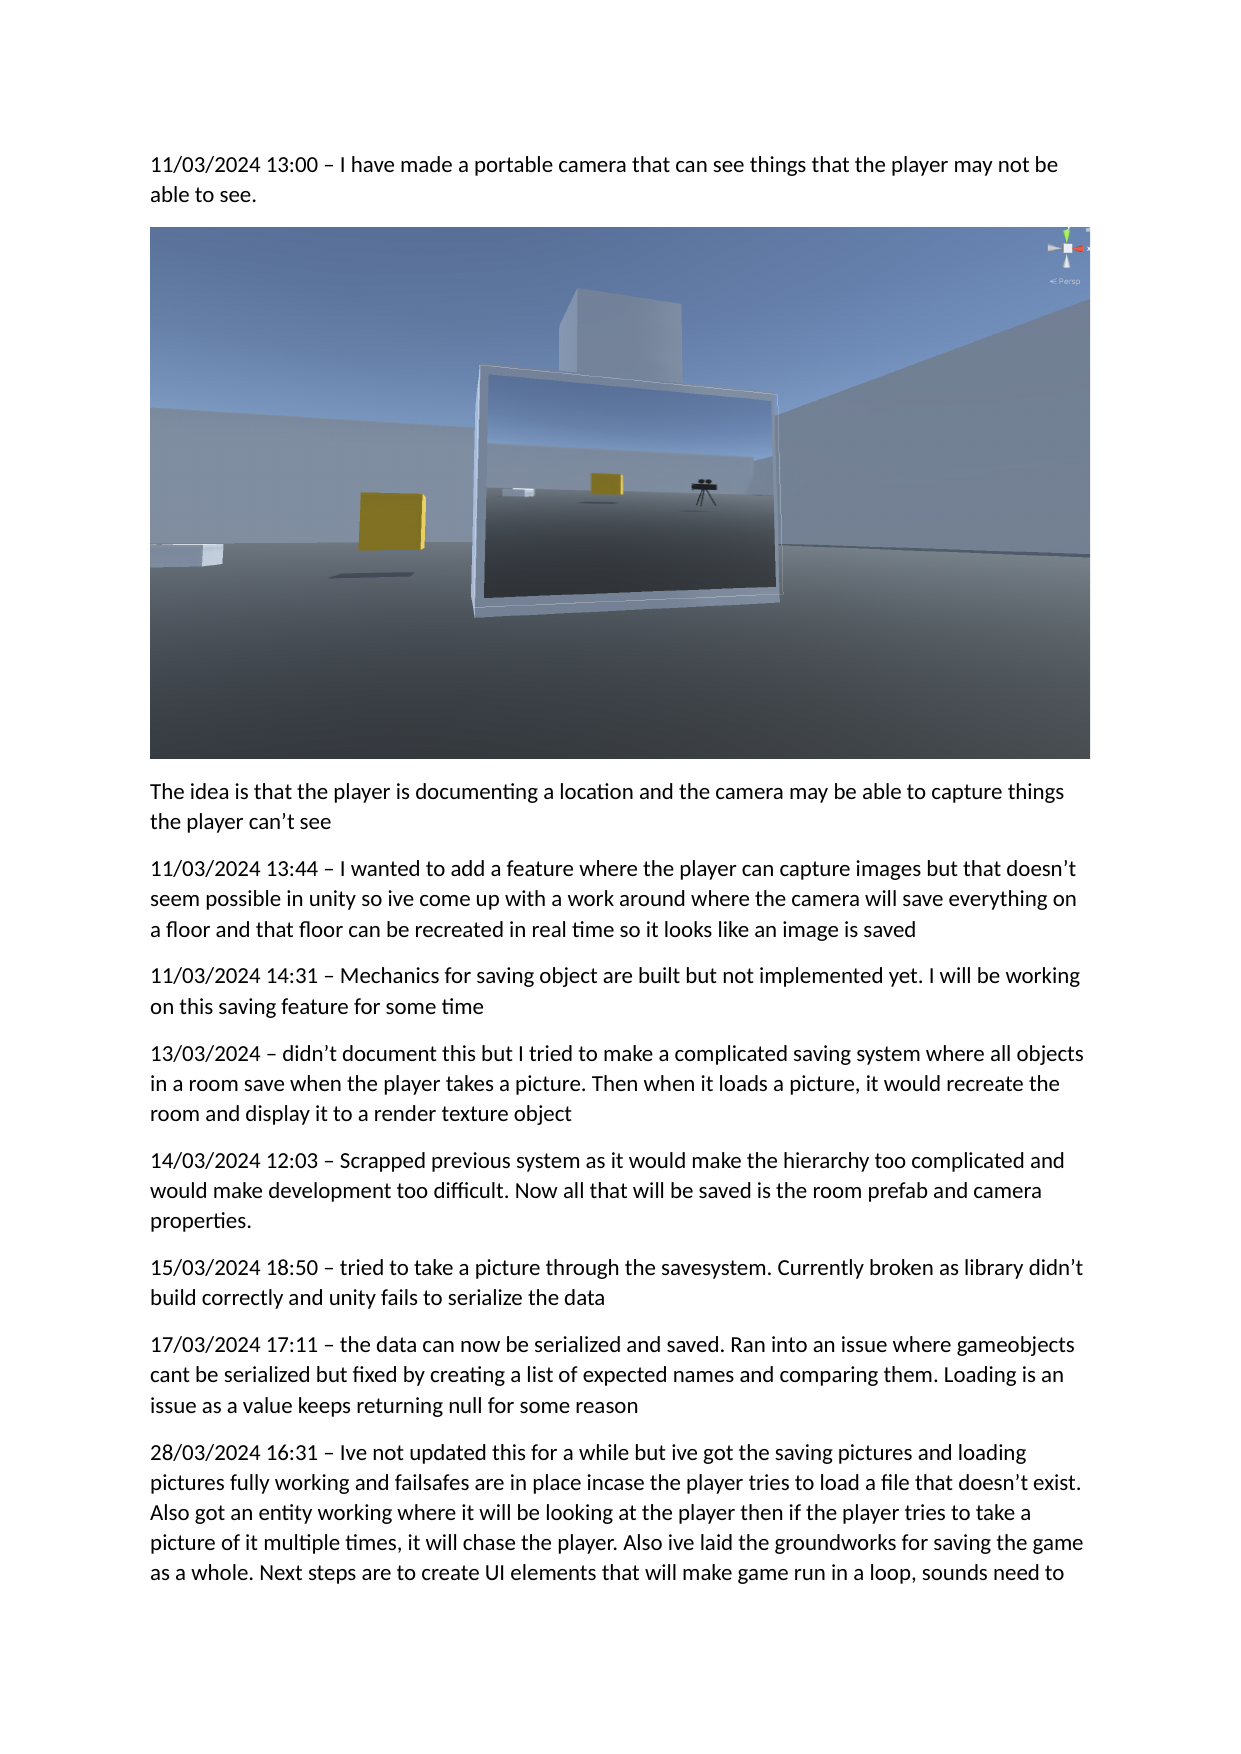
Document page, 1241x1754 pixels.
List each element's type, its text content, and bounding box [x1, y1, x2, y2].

text 11/03/2024 14:31 – Mechanics for saving object are built but not implemented yet. I will be working on this saving feature for some time [150, 962, 1090, 1020]
text 14/03/2024 12:03 – Scrapped previous system as it would make the hierarchy too complicated and would make development too difficult. Now all that will be saved is the room prefab and camera properties. [150, 1146, 1090, 1234]
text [150, 1438, 1090, 1587]
text The idea is that the player is documenting a location and the camera may be able to capture things the player can’t see [150, 777, 1090, 836]
text 13/03/2024 – didn’t document this but I tried to make a complicated saving system where all objects in a room save when the player takes a picture. Then when it loads a picture, it would recreate the room and display it to a render texture object [150, 1039, 1090, 1127]
text 11/03/2024 13:44 – I wanted to add a feature where the player can capture images but that doesn’t seem possible in unity so ive come up with a work around where the camera will save everything on a floor and that floor can be recreated in real time so it looks like an image is saved [150, 854, 1090, 943]
picture [150, 227, 1091, 759]
text 17/03/2024 17:11 – the data can now be serialized and saved. Ran into an issue where gameobjects cant be serialized but fixed by creating a list of expected names and comparing them. Loading is an issue as a value keeps returning null for some reason [150, 1330, 1090, 1419]
text 15/03/2024 18:50 – tried to take a picture through the savesystem. Currently broken as library didn’t build correctly and unity fails to serialize the data [150, 1253, 1090, 1312]
text 11/03/2024 13:00 – I have made a portable camera that can see things that the player may not be able to see. [150, 150, 1090, 208]
